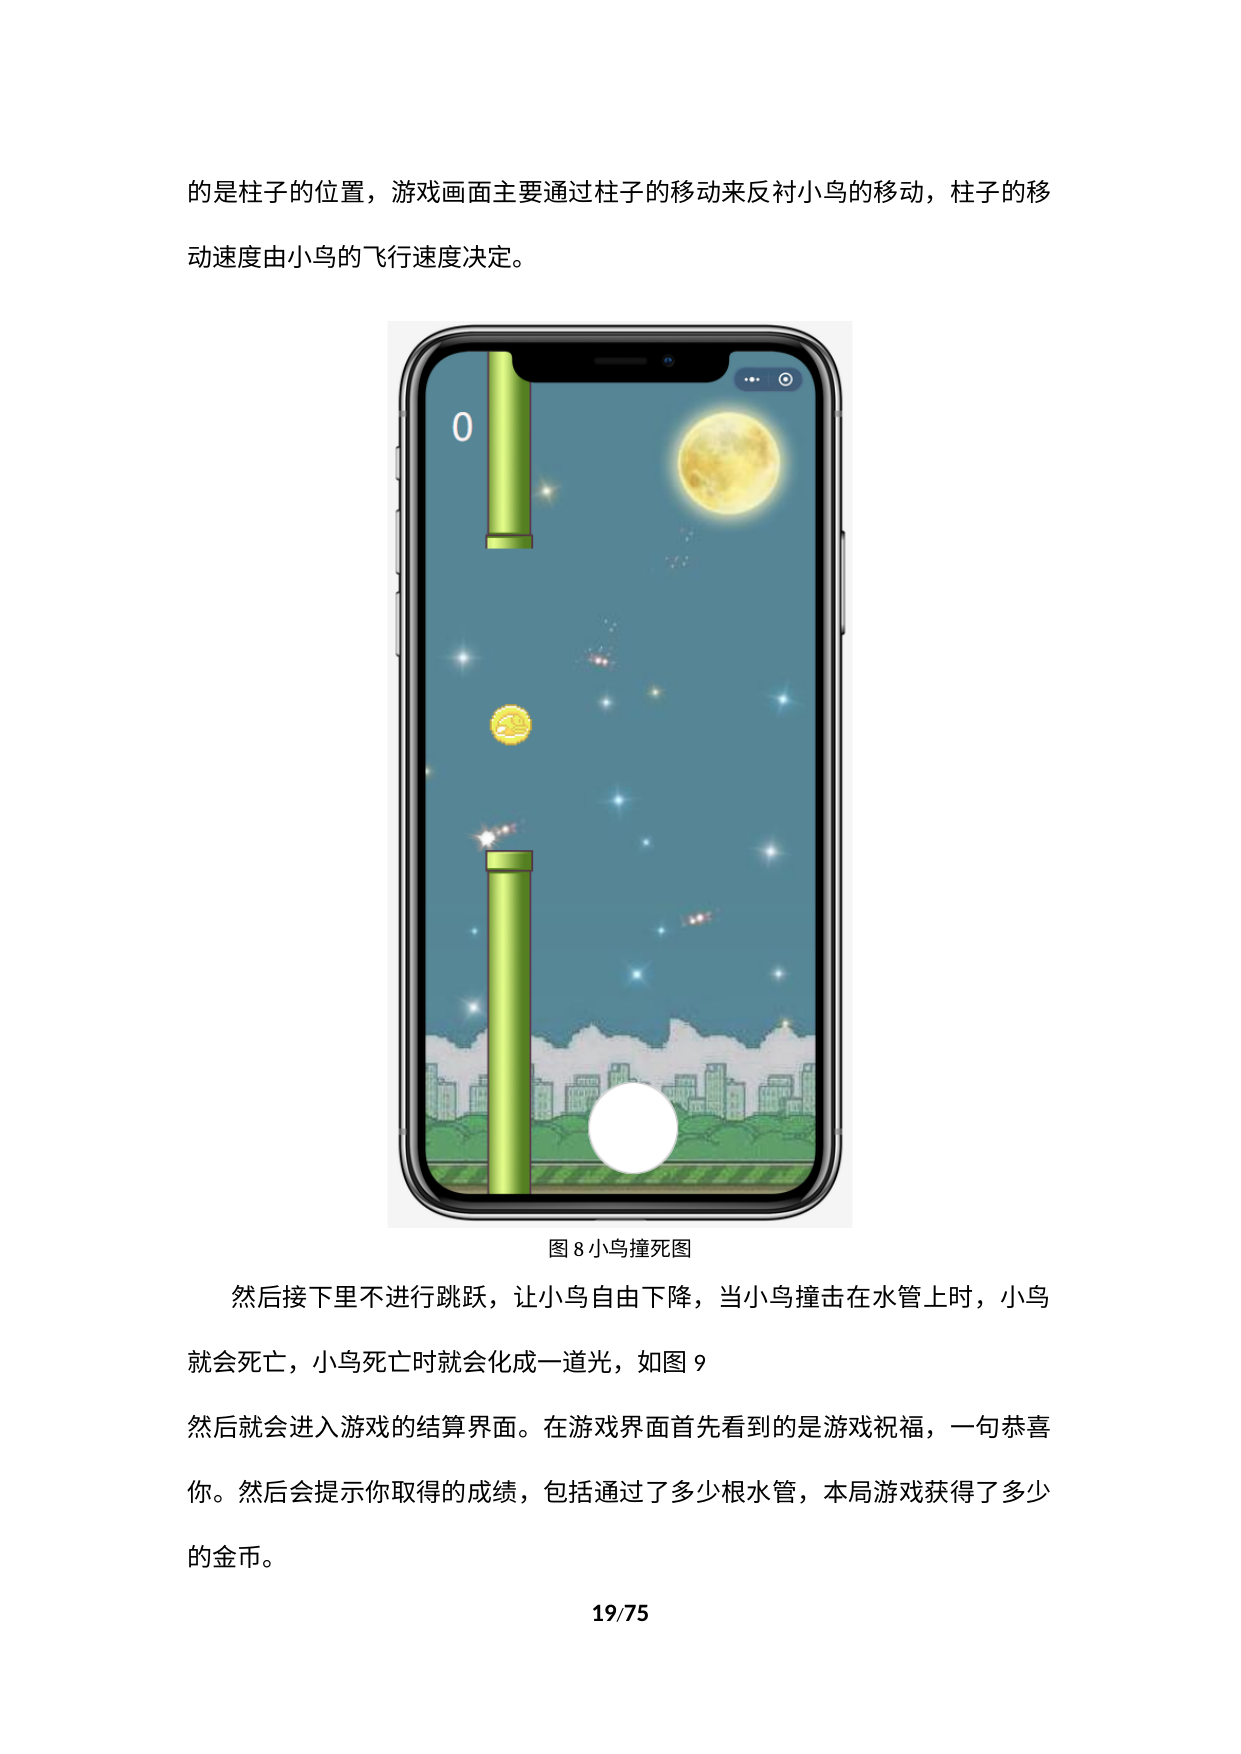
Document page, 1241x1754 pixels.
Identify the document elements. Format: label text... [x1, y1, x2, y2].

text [187, 158, 1053, 288]
text 然后接下里不进行跳跃，让小鸟自由下降，当小鸟撞击在水管上时，小鸟就会死亡，小鸟死亡时就会化成一道光，如图 9 [187, 1263, 1053, 1393]
picture [387, 321, 853, 1228]
text 然后就会进入游戏的结算界面。在游戏界面首先看到的是游戏祝福，一句恭喜你。然后会提示你取得的成绩，包括通过了多少根水管，本局游戏获得了多少的金币。 [187, 1393, 1053, 1588]
